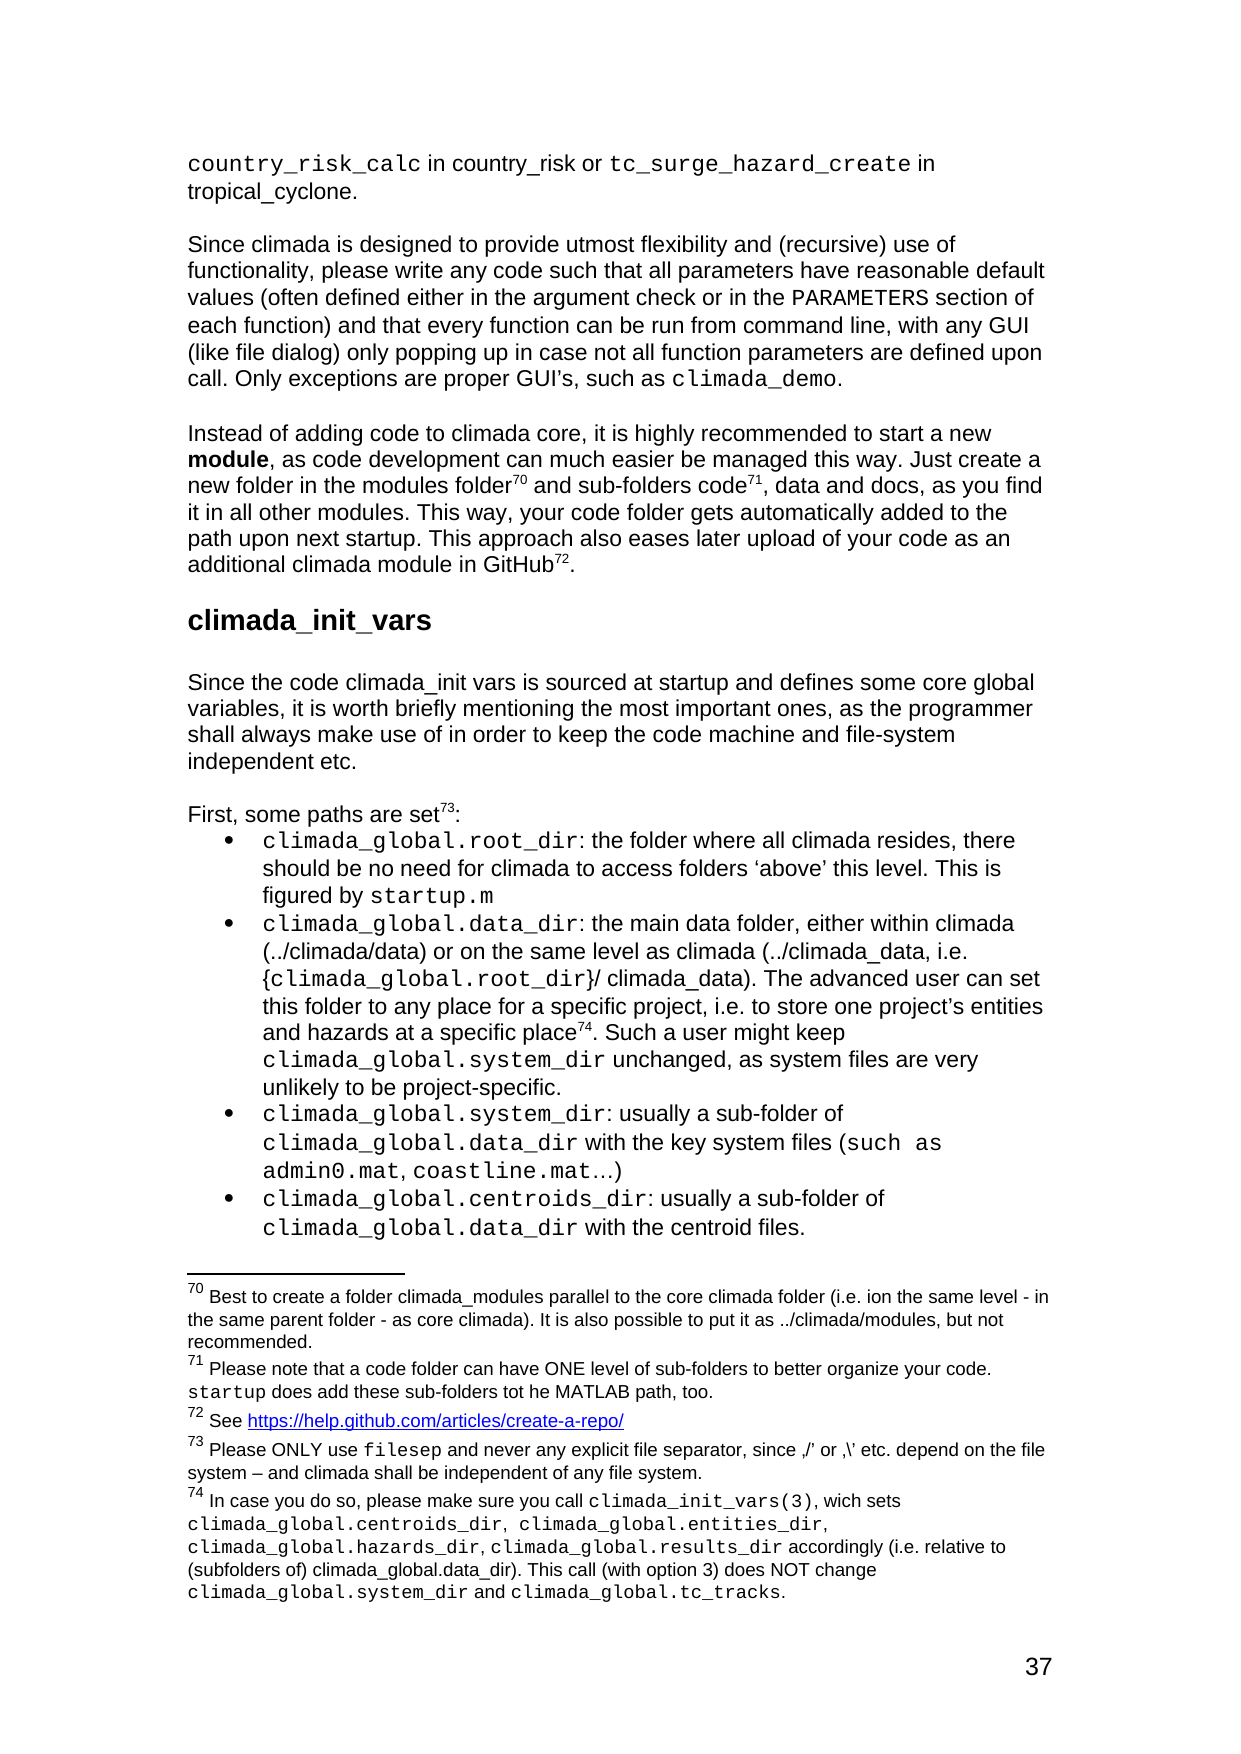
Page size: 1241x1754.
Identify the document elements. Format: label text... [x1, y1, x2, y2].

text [187, 150, 1053, 205]
list climada_global.data_dir: the main data folder, either within climada (../climada/data) or on the same level as climada (../climada_data, i.e. {climada_global.root_dir}/ climada_data). The advanced user can set this folder to any place for a specific project, i.e. to store one project’s entities and hazards at a specific place. Such a user might keep climada_global.system_dir unchanged, as system files are very unlikely to be project-specific. [225, 910, 1053, 1100]
list climada_global.root_dir: the folder where all climada resides, there should be no need for climada to access folders ‘above’ this level. This is figured by startup.m [225, 827, 1053, 910]
text Since the code climada_init vars is sourced at startup and defines some core global variables, it is worth briefly mentioning the most important ones, as the programmer shall always make use of in order to keep the code machine and file-system independent etc. [187, 669, 1053, 774]
text Instead of adding code to climada core, it is highly recommended to start a new module, as code development can much easier be managed this way. Just create a new folder in the modules folder and sub-folders code, data and docs, as you find it in all other modules. This way, your code folder gets automatically added to the path upon next startup. This approach also eases later upload of your code as an additional climada module in GitHub. [187, 419, 1053, 578]
text First, some paths are set: [187, 801, 1053, 827]
list climada_global.centroids_dir: usually a sub-folder of climada_global.data_dir with the centroid files. [225, 1185, 1053, 1242]
subtitle climada_init_vars [187, 603, 1053, 636]
text Since climada is designed to provide utmost flexibility and (recursive) use of functionality, please write any code such that all parameters have reasonable default values (often defined either in the argument check or in the PARAMETERS section of each function) and that every function can be run from command line, with any GUI (like file dialog) only popping up in case not all function parameters are defined upon call. Only exceptions are proper GUI’s, such as climada_demo. [187, 231, 1053, 393]
list climada_global.system_dir: usually a sub-folder of climada_global.data_dir with the key system files (such as admin0.mat, coastline.mat…) [225, 1100, 1053, 1185]
